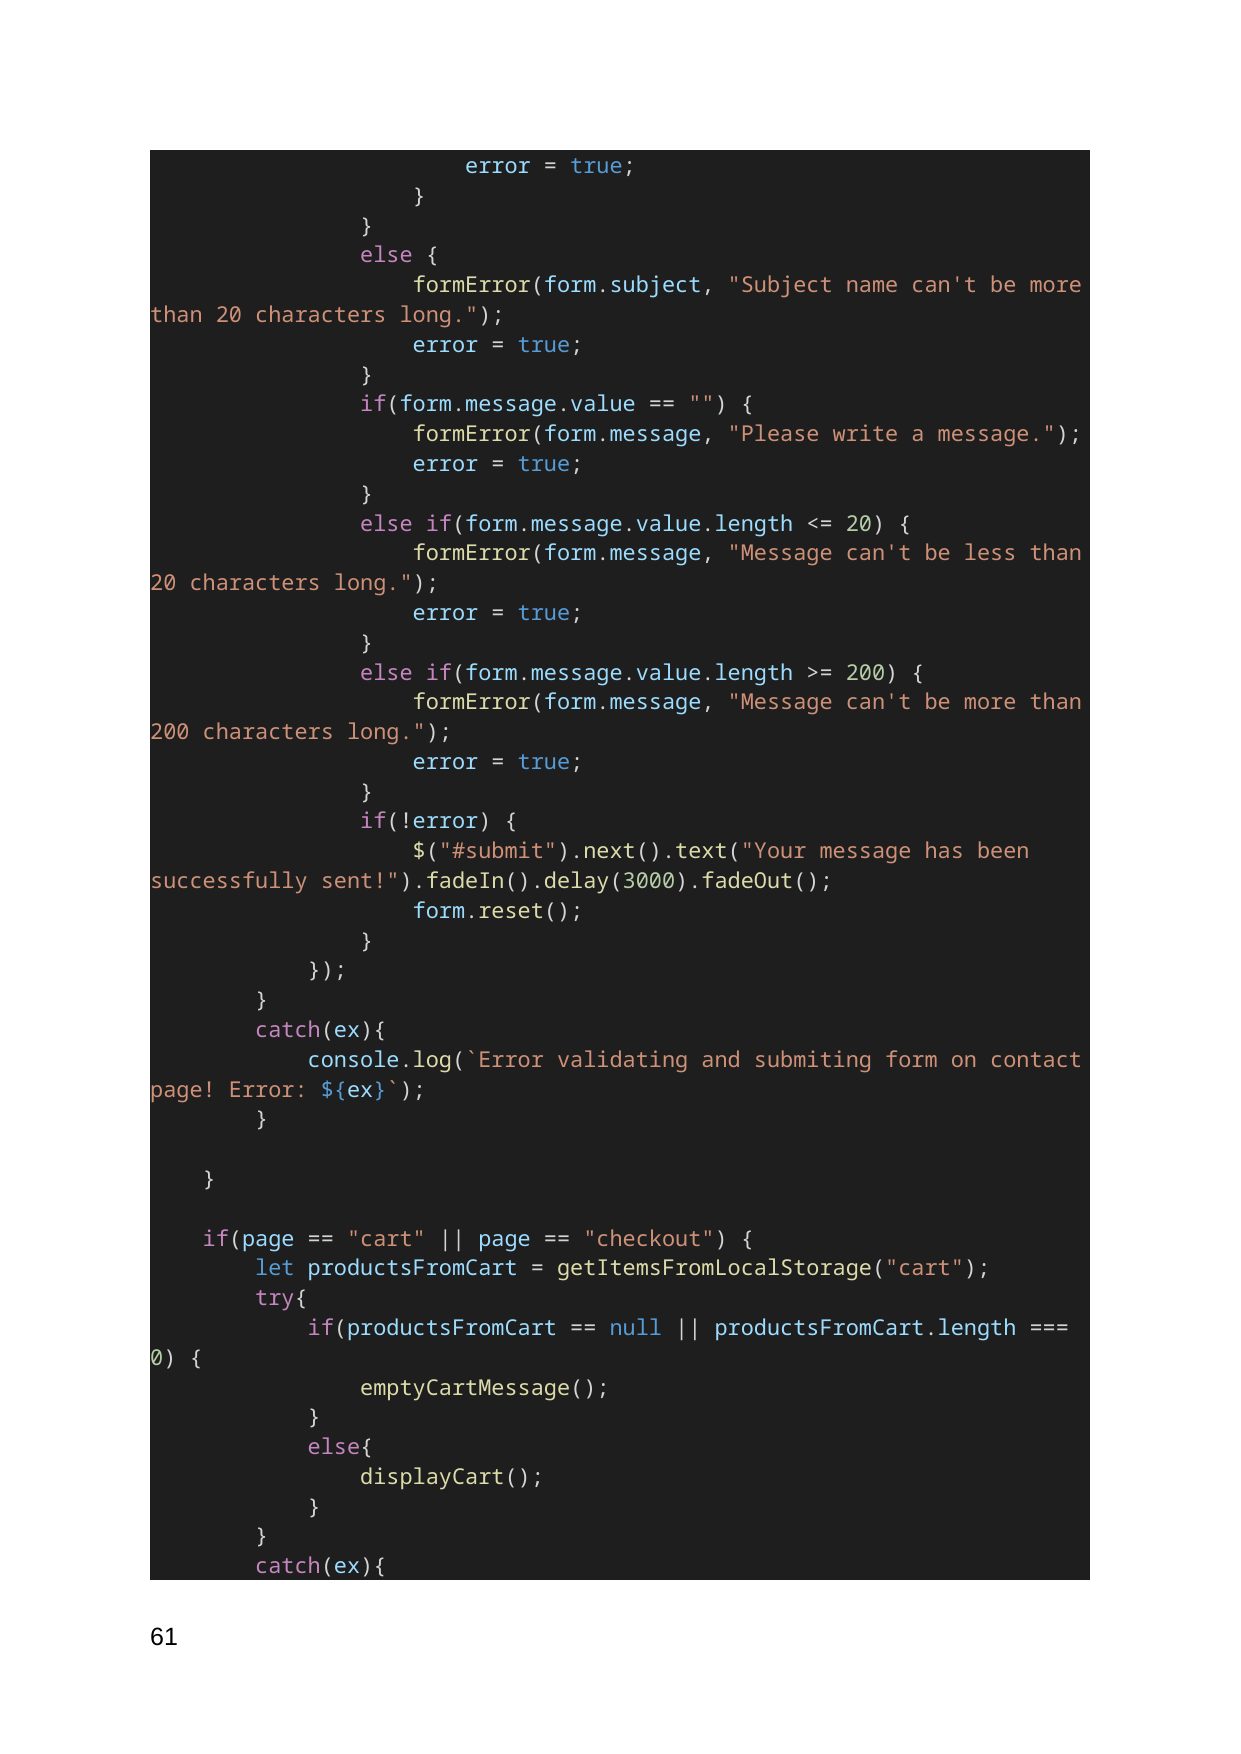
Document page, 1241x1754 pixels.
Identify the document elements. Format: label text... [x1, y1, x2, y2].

text } [150, 1491, 1090, 1520]
text catch(ex){ [150, 1550, 1090, 1580]
text } [150, 358, 1090, 388]
text error = true; [150, 597, 1090, 627]
text } [150, 209, 1090, 239]
text if(productsFromCart == null || productsFromCart.length === 0) { [150, 1312, 1090, 1371]
text try{ [150, 1282, 1090, 1312]
text } [150, 1401, 1090, 1431]
text } [150, 627, 1090, 656]
text }); [150, 954, 1090, 984]
text error = true; [150, 150, 1090, 180]
text formError(form.subject, "Subject name can't be more than 20 characters long."); [150, 269, 1090, 329]
text formError(form.message, "Message can't be less than 20 characters long."); [150, 537, 1090, 597]
text } [150, 1163, 1090, 1193]
text } [150, 180, 1090, 209]
text formError(form.message, "Message can't be more than 200 characters long."); [150, 686, 1090, 746]
text catch(ex){ [150, 1014, 1090, 1044]
text $("#submit").next().text("Your message has been successfully sent!").fadeIn().delay(3000).fadeOut(); [150, 835, 1090, 895]
text if(form.message.value == "") { [150, 388, 1090, 418]
text else{ [150, 1431, 1090, 1461]
text displayCart(); [150, 1461, 1090, 1491]
text } [150, 1103, 1090, 1133]
text formError(form.message, "Please write a message."); [150, 418, 1090, 448]
text error = true; [150, 746, 1090, 776]
text else if(form.message.value.length >= 200) { [150, 656, 1090, 686]
text if(!error) { [150, 805, 1090, 835]
text } [150, 984, 1090, 1014]
text error = true; [150, 448, 1090, 478]
text form.reset(); [150, 895, 1090, 924]
text } [150, 776, 1090, 805]
text emptyCartMessage(); [150, 1371, 1090, 1401]
text error = true; [150, 329, 1090, 358]
text } [150, 924, 1090, 954]
text else if(form.message.value.length <= 20) { [150, 507, 1090, 537]
text else { [150, 239, 1090, 269]
text } [150, 1520, 1090, 1550]
text console.log(`Error validating and submiting form on contact page! Error: ${ex}`); [150, 1044, 1090, 1103]
text let productsFromCart = getItemsFromLocalStorage("cart"); [150, 1252, 1090, 1282]
text if(page == "cart" || page == "checkout") { [150, 1222, 1090, 1252]
text } [150, 478, 1090, 507]
